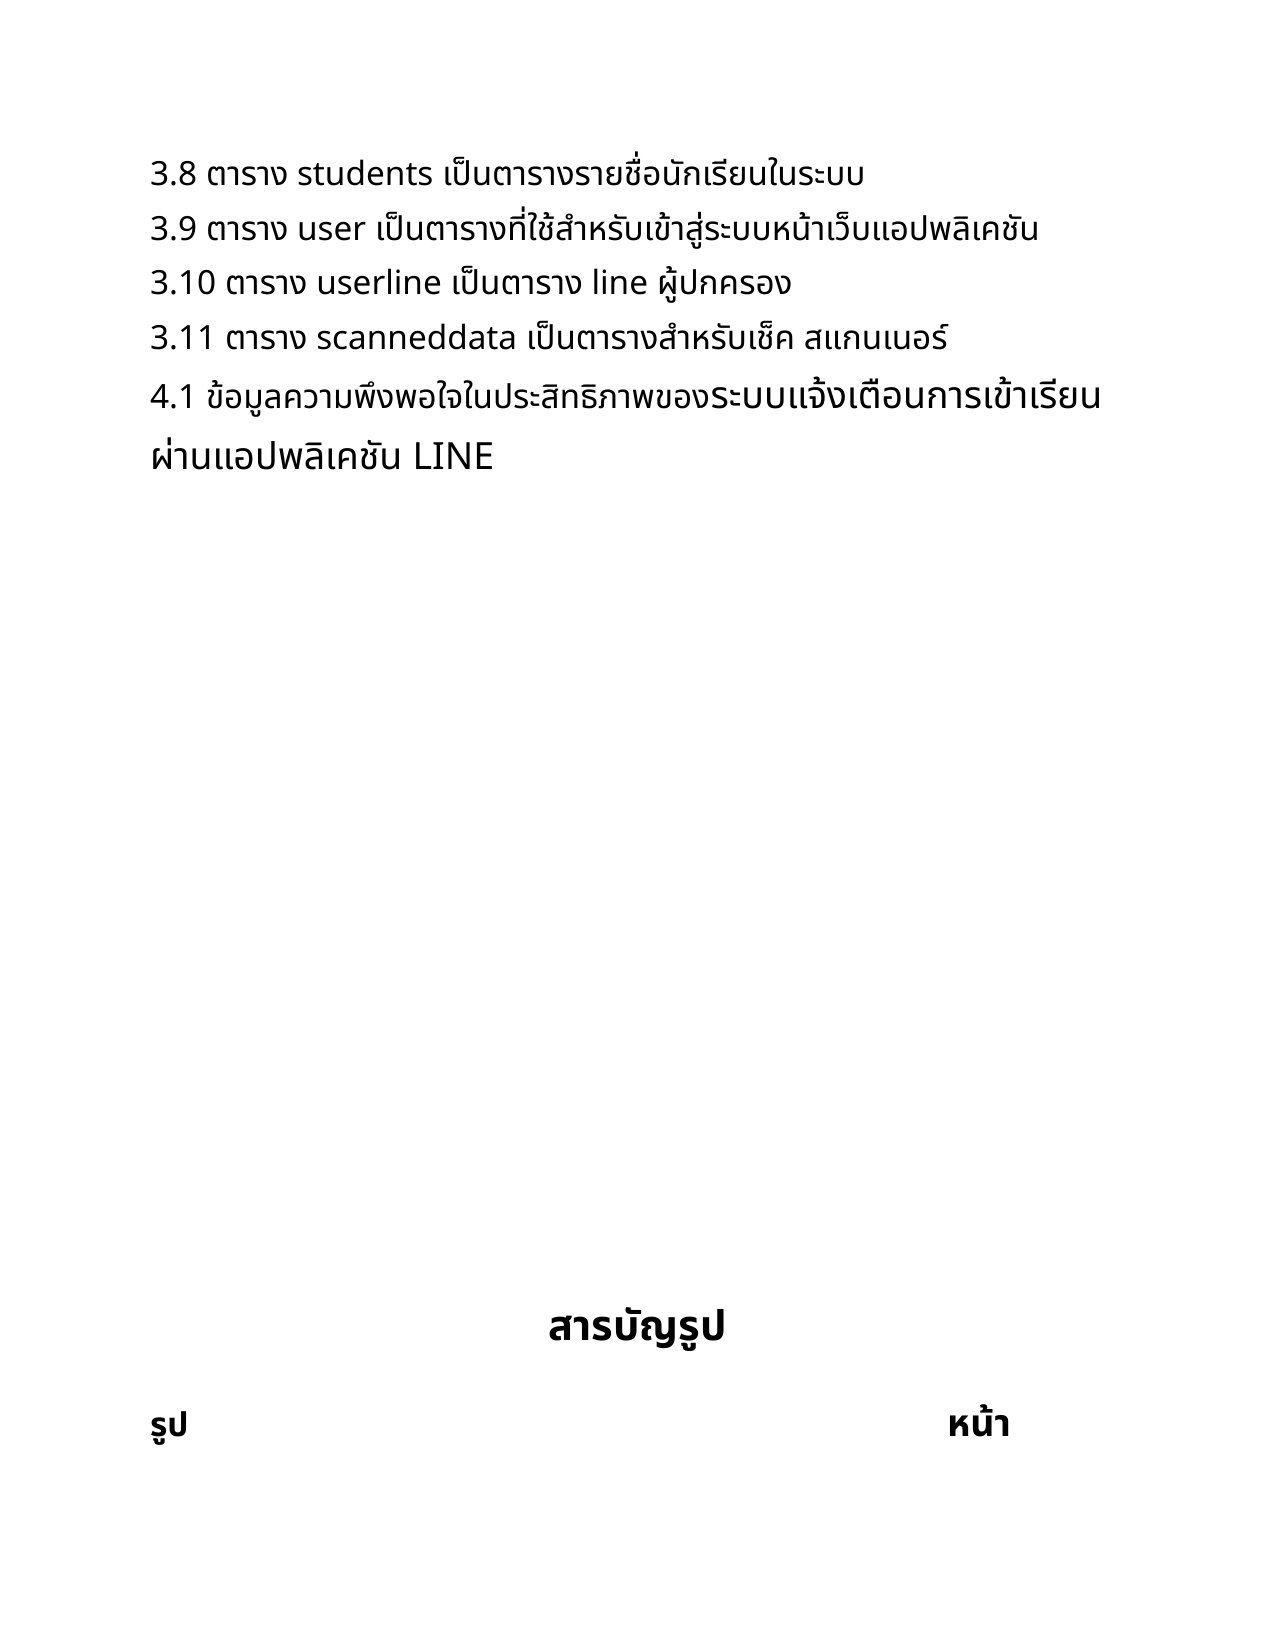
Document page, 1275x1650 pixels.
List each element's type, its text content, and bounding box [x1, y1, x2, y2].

text 3.10 ตาราง userline เป็นตาราง line ผู้ปกครอง [150, 259, 1125, 310]
text 3.9 ตาราง user เป็นตารางที่ใช้สำหรับเข้าสู่ระบบหน้าเว็บแอปพลิเคชัน [150, 204, 1125, 255]
text 4.1 ข้อมูลความพึงพอใจในประสิทธิภาพของระบบแจ้งเตือนการเข้าเรียนผ่านแอปพลิเคชัน LINE [150, 368, 1125, 486]
text 3.8 ตาราง students เป็นตารางรายชื่อนักเรียนในระบบ [150, 150, 1125, 201]
text สารบัญรูป [150, 1296, 1125, 1359]
text 3.11 ตาราง scanneddata เป็นตารางสำหรับเช็ค สแกนเนอร์ [150, 314, 1125, 364]
text รูป หน้า [150, 1396, 1125, 1453]
